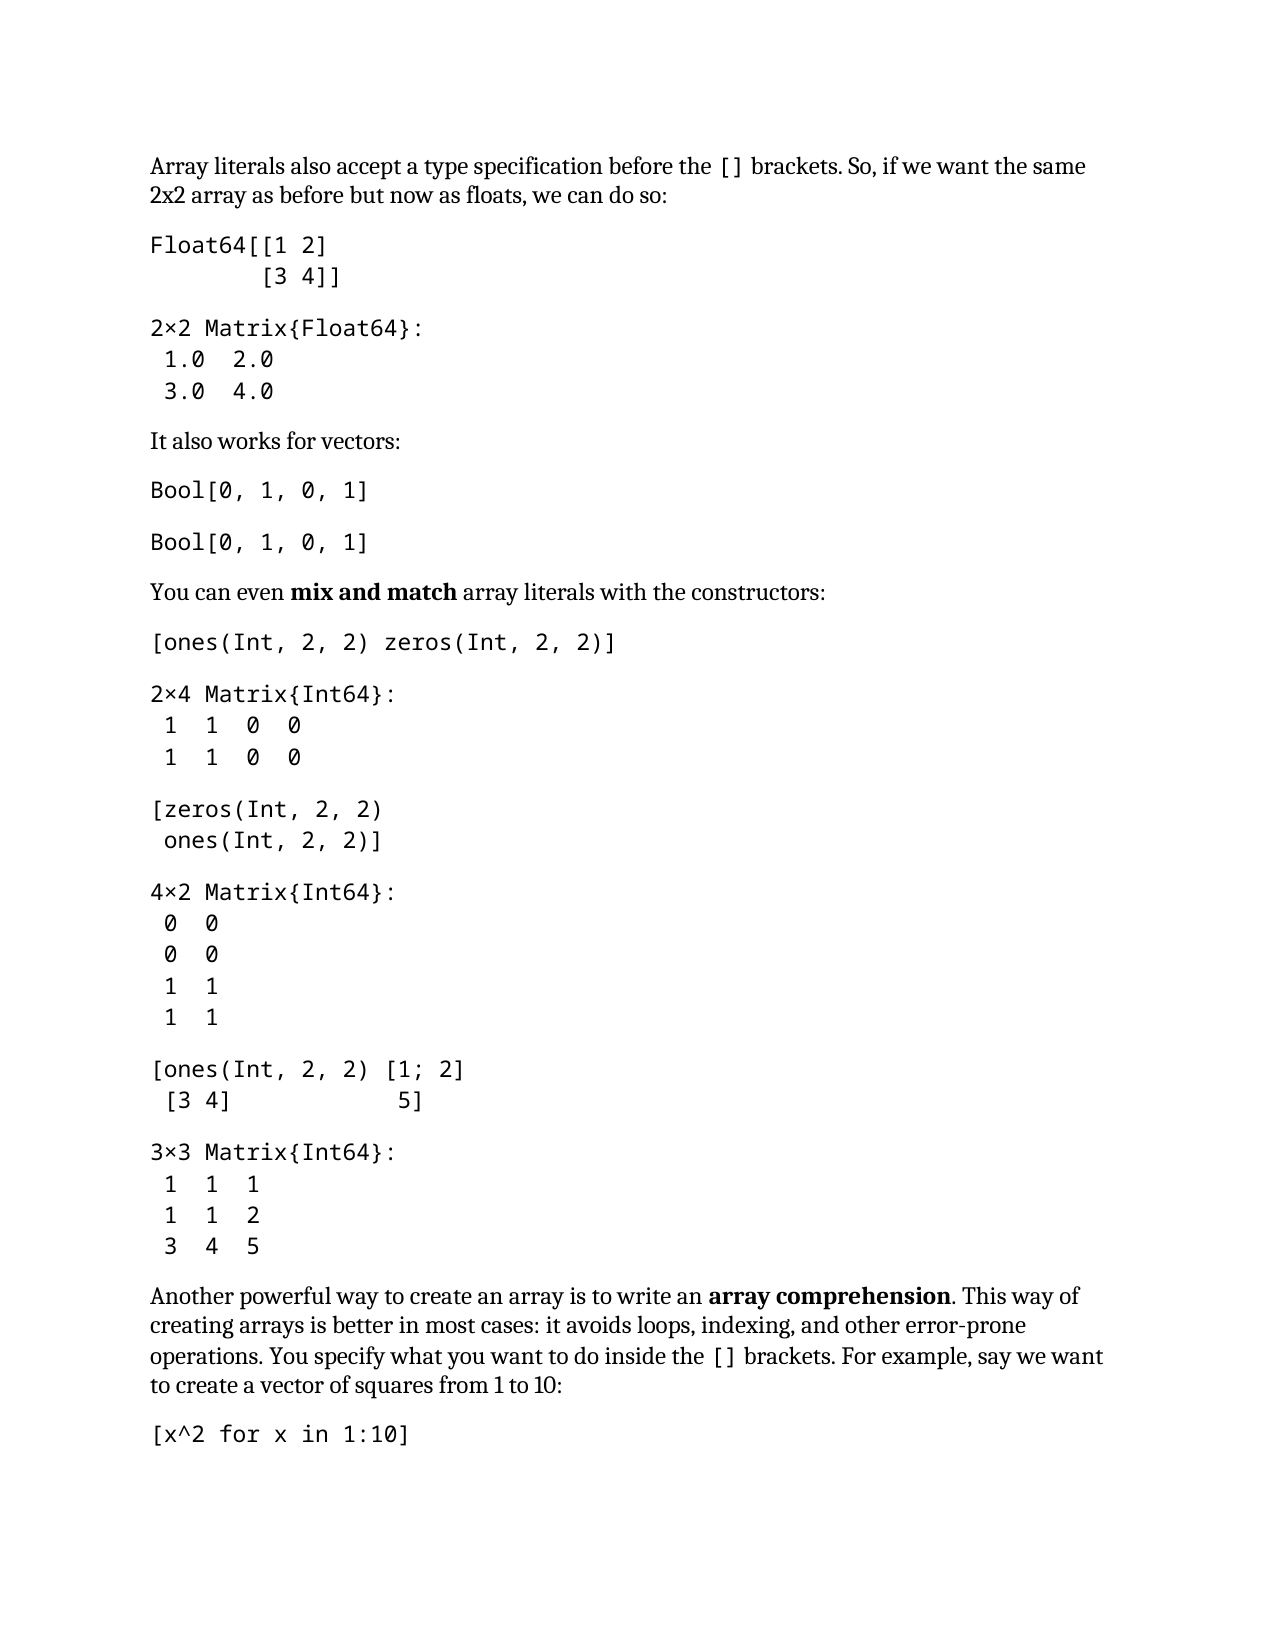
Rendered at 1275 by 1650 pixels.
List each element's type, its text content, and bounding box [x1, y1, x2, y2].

text You can even mix and match array literals with the constructors: [150, 578, 1125, 607]
text 4×2 Matrix{Int64}: 0 0 0 0 1 1 1 1 [150, 876, 1125, 1032]
text Float64[[1 2] [3 4]] [150, 229, 1125, 291]
text [ones(Int, 2, 2) zeros(Int, 2, 2)] [150, 626, 1125, 657]
text 2×2 Matrix{Float64}: 1.0 2.0 3.0 4.0 [150, 312, 1125, 406]
text 2×4 Matrix{Int64}: 1 1 0 0 1 1 0 0 [150, 678, 1125, 772]
text 3×3 Matrix{Int64}: 1 1 1 1 1 2 3 4 5 [150, 1136, 1125, 1261]
text [zeros(Int, 2, 2) ones(Int, 2, 2)] [150, 792, 1125, 855]
text [x^2 for x in 1:10] [150, 1418, 1125, 1449]
text Array literals also accept a type specification before the [] brackets. So, if we want the same 2x2 array as before but now as floats, we can do so: [150, 150, 1125, 210]
text [ones(Int, 2, 2) [1; 2] [3 4] 5] [150, 1053, 1125, 1115]
text Bool[0, 1, 0, 1] [150, 526, 1125, 557]
text Bool[0, 1, 0, 1] [150, 474, 1125, 505]
text Another powerful way to create an array is to write an array comprehension. This way of creating arrays is better in most cases: it avoids loops, indexing, and other error-prone operations. You specify what you want to do inside the [] brackets. For example, say we want to create a vector of squares from 1 to 10: [150, 1282, 1125, 1399]
text It also works for vectors: [150, 427, 1125, 455]
